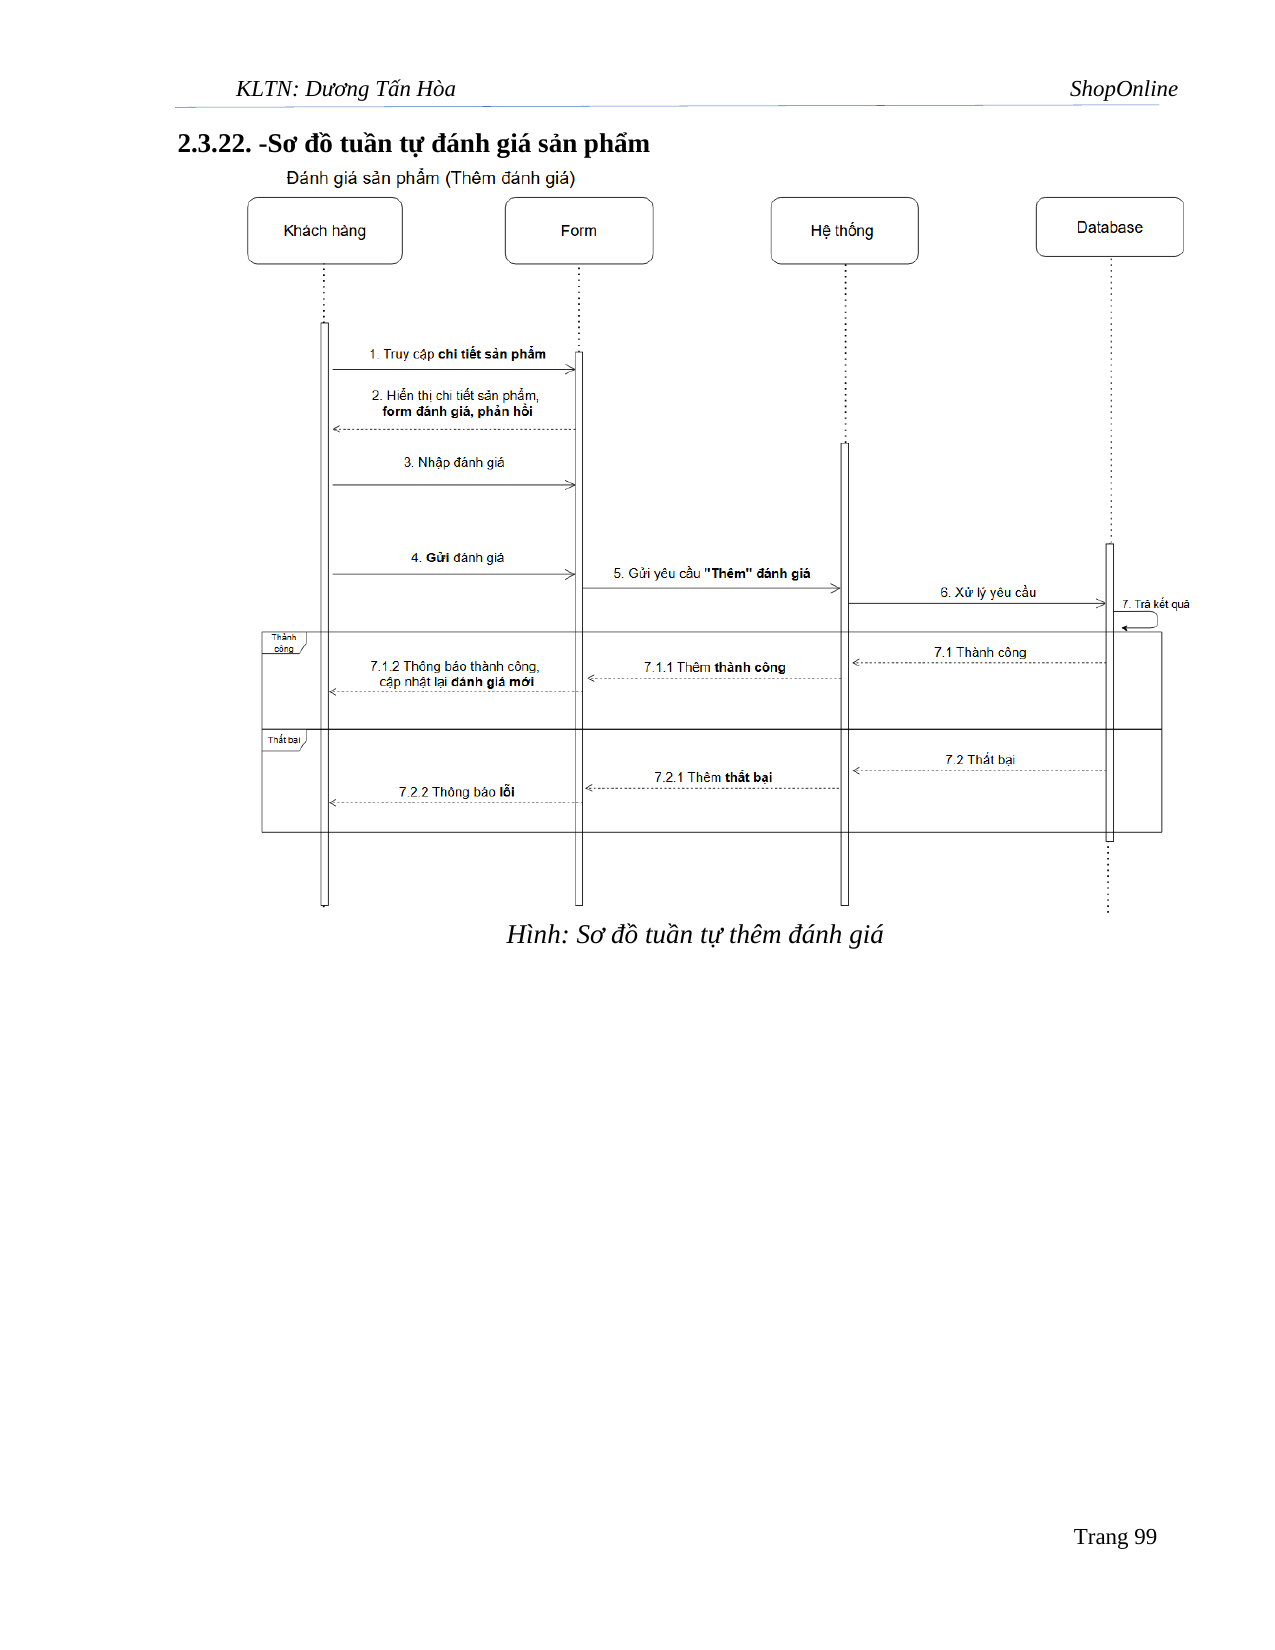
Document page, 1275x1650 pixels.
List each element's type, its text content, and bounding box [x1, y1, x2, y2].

text Hình: Sơ đồ tuần tự thêm đánh giá [177, 918, 1157, 949]
picture [235, 162, 1216, 914]
subtitle 2.3.22. -Sơ đồ tuần tự đánh giá sản phẩm [177, 127, 1157, 158]
